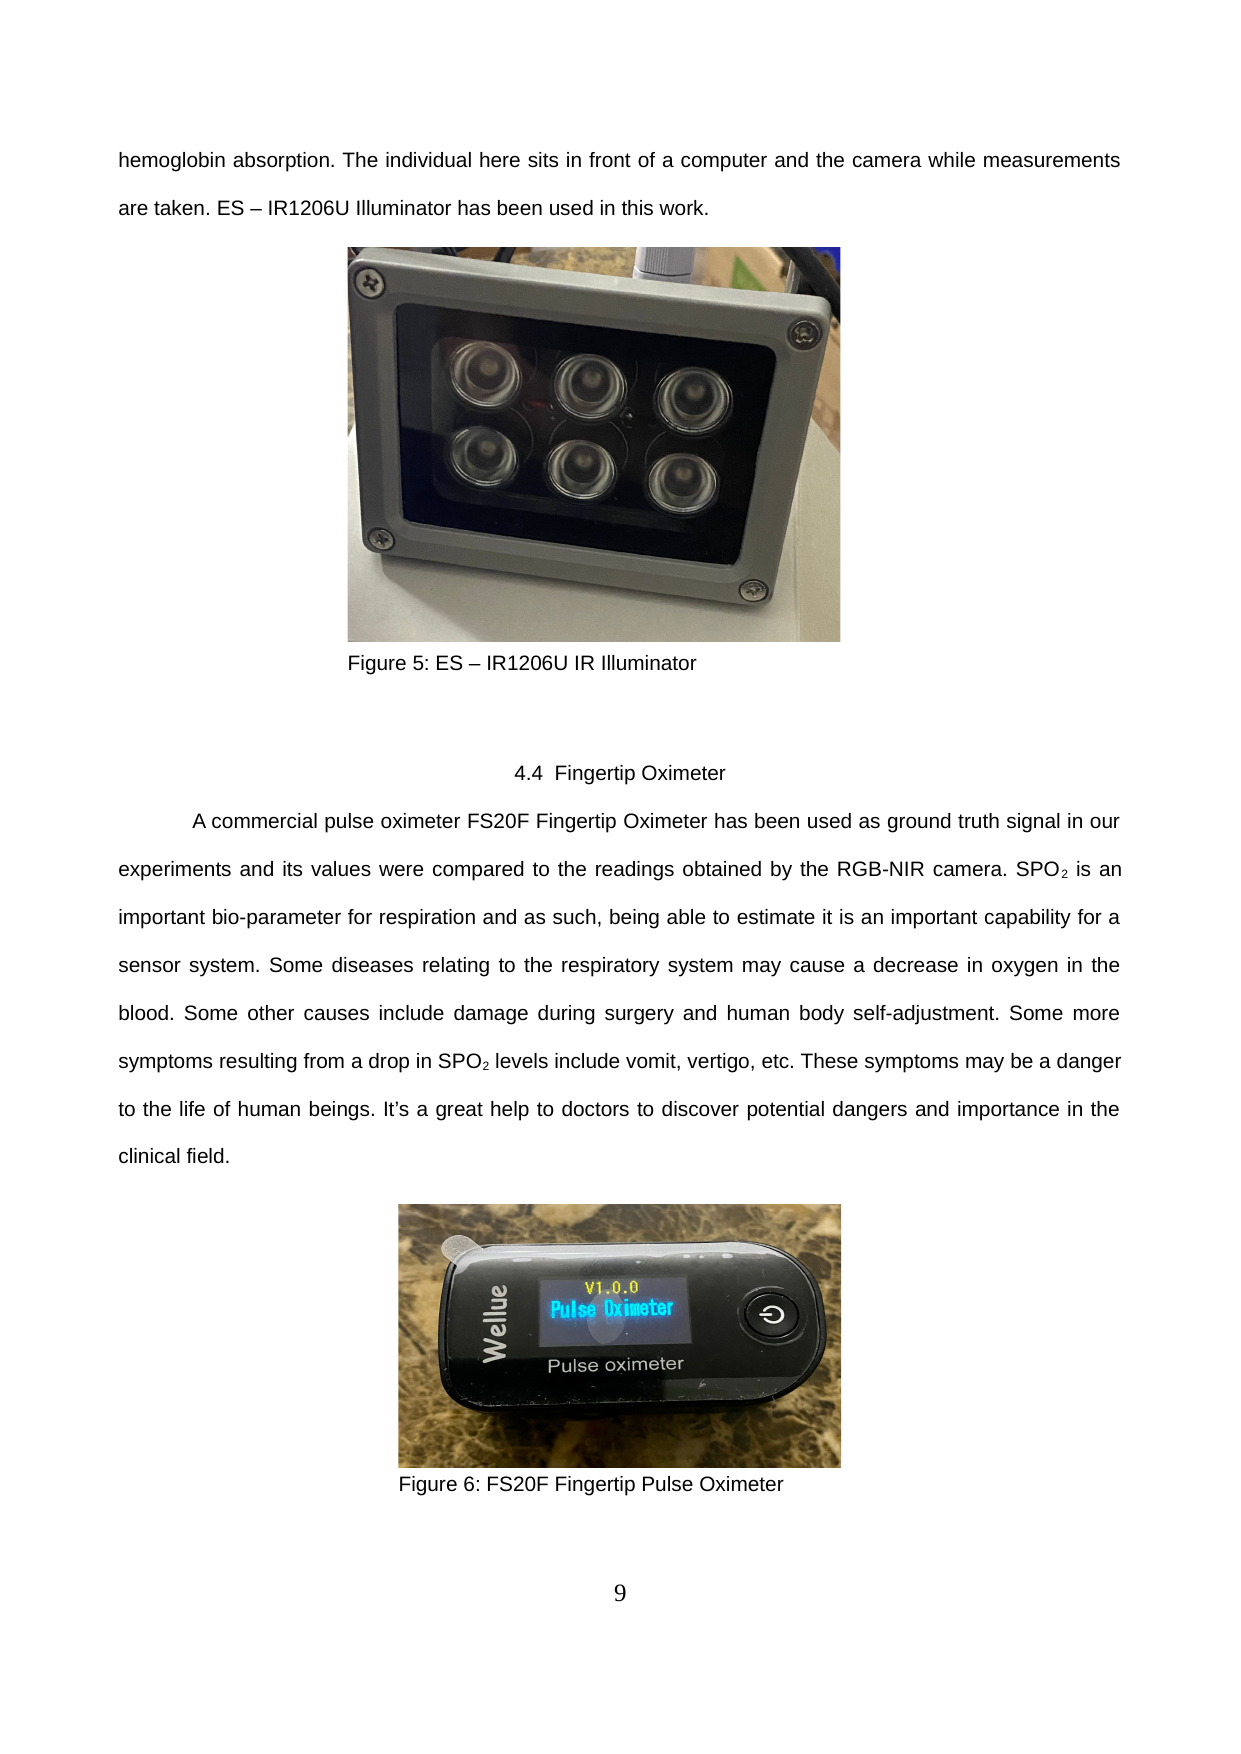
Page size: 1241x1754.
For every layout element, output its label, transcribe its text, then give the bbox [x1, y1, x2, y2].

picture [398, 1204, 842, 1468]
subtitle 4.4 Fingertip Oximeter [118, 761, 1122, 785]
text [118, 148, 1122, 219]
picture [347, 247, 841, 642]
list A commercial pulse oximeter FS20F Fingertip Oximeter has been used as ground truth signal in our experiments and its values were compared to the readings obtained by the RGB-NIR camera. SPO2 is an important bio-parameter for respiration and as such, being able to estimate it is an important capability for a sensor system. Some diseases relating to the respiratory system may cause a decrease in oxygen in the blood. Some other causes include damage during surgery and human body self-adjustment. Some more symptoms resulting from a drop in SPO2 levels include vomit, vertigo, etc. These symptoms may be a danger to the life of human beings. It’s a great help to doctors to discover potential dangers and importance in the clinical field. [118, 809, 1122, 1168]
